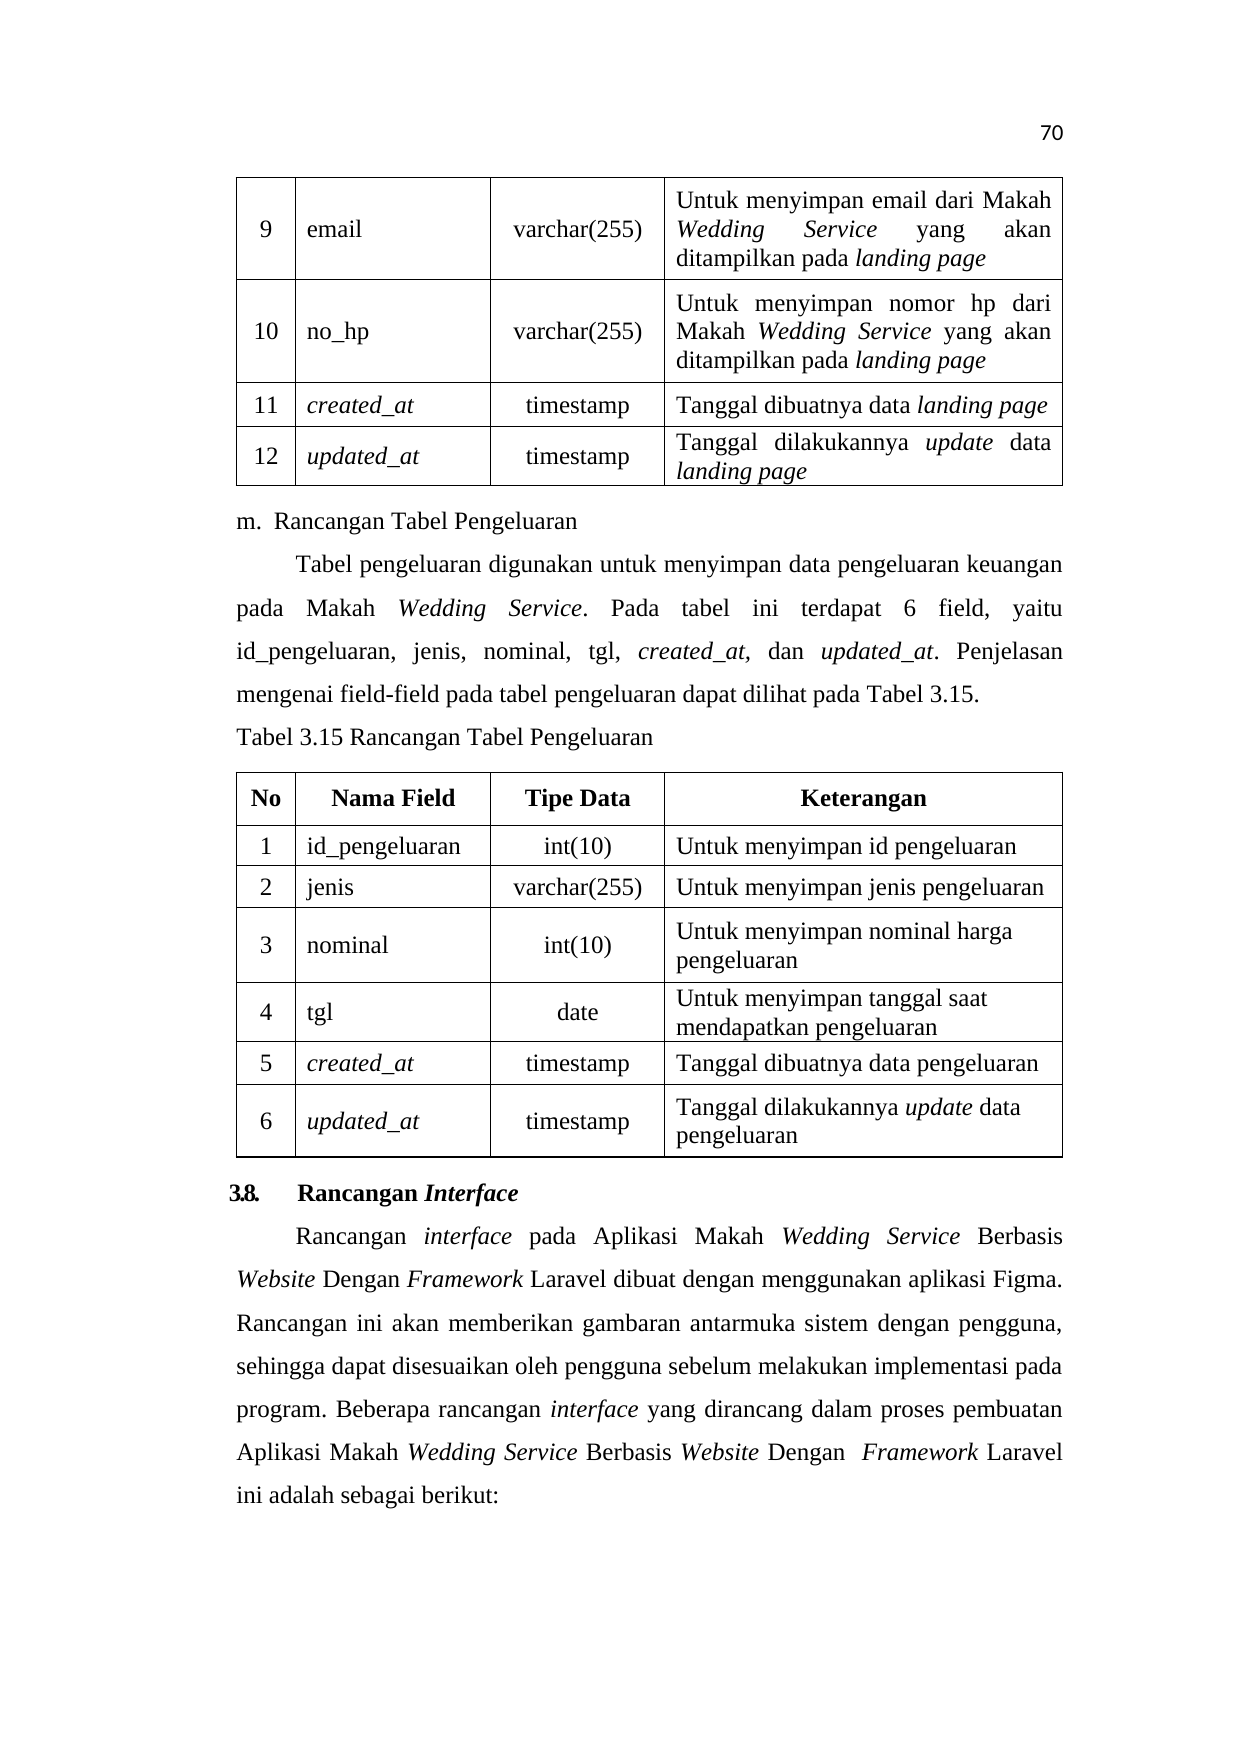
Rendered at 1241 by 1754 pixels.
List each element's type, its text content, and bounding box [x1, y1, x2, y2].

table_cell Tanggal dibuatnya data pengeluaran [665, 1042, 1062, 1083]
table_cell timestamp [491, 1042, 664, 1083]
list Rancangan Tabel Pengeluaran [236, 506, 1063, 535]
text Tabel 3.15 Rancangan Tabel Pengeluaran [236, 722, 1063, 751]
table_cell 2 [237, 866, 295, 907]
table_cell email [296, 178, 490, 279]
table_cell updated_at [296, 427, 490, 484]
table_cell 3 [237, 908, 295, 982]
table_cell Untuk menyimpan jenis pengeluaran [665, 866, 1062, 907]
table_cell updated_at [296, 1085, 490, 1156]
list Rancangan interface pada Aplikasi Makah Wedding Service Berbasis Website Dengan Framework Laravel dibuat dengan menggunakan aplikasi Figma. Rancangan ini akan memberikan gambaran antarmuka sistem dengan pengguna, sehingga dapat disesuaikan oleh pengguna sebelum melakukan implementasi pada program. Beberapa rancangan interface yang dirancang dalam proses pembuatan Aplikasi Makah Wedding Service Berbasis Website Dengan Framework Laravel ini adalah sebagai berikut: [236, 1221, 1063, 1509]
table_cell Untuk menyimpan nominal harga pengeluaran [665, 908, 1062, 982]
table_cell varchar(255) [491, 280, 664, 382]
table_cell jenis [296, 866, 490, 907]
table_cell Untuk menyimpan nomor hp dari Makah Wedding Service yang akan ditampilkan pada landing page [665, 280, 1062, 382]
table_cell Tanggal dibuatnya data landing page [665, 383, 1062, 426]
table_cell Tanggal dilakukannya update data landing page [665, 427, 1062, 484]
table_cell nominal [296, 908, 490, 982]
table_cell created_at [296, 1042, 490, 1083]
table_header Keterangan [665, 773, 1062, 825]
table_header No [237, 773, 295, 825]
table_cell tgl [296, 983, 490, 1041]
table_cell timestamp [491, 383, 664, 426]
subtitle Rancangan Interface [260, 1178, 1063, 1207]
table_cell int(10) [491, 908, 664, 982]
table_cell int(10) [491, 826, 664, 864]
table_cell timestamp [491, 1085, 664, 1156]
table_cell created_at [296, 383, 490, 426]
table_cell Untuk menyimpan email dari Makah Wedding Service yang akan ditampilkan pada landing page [665, 178, 1062, 279]
table_cell timestamp [491, 427, 664, 484]
table_cell date [491, 983, 664, 1041]
table_cell 1 [237, 826, 295, 864]
table_cell 4 [237, 983, 295, 1041]
table_header Tipe Data [491, 773, 664, 825]
table_cell 10 [237, 280, 295, 382]
table_cell 6 [237, 1085, 295, 1156]
table_cell varchar(255) [491, 178, 664, 279]
table_cell id_pengeluaran [296, 826, 490, 864]
table_cell 11 [237, 383, 295, 426]
table_cell Untuk menyimpan tanggal saat mendapatkan pengeluaran [665, 983, 1062, 1041]
table_cell Untuk menyimpan id pengeluaran [665, 826, 1062, 864]
table_cell 9 [237, 178, 295, 279]
list Tabel pengeluaran digunakan untuk menyimpan data pengeluaran keuangan pada Makah Wedding Service. Pada tabel ini terdapat 6 field, yaitu id_pengeluaran, jenis, nominal, tgl, created_at, dan updated_at. Penjelasan mengenai field-field pada tabel pengeluaran dapat dilihat pada Tabel 3.15. [236, 549, 1063, 708]
table_header Nama Field [296, 773, 490, 825]
table_cell 5 [237, 1042, 295, 1083]
table_cell Tanggal dilakukannya update data pengeluaran [665, 1085, 1062, 1156]
table_cell no_hp [296, 280, 490, 382]
table_cell 12 [237, 427, 295, 484]
table_cell varchar(255) [491, 866, 664, 907]
